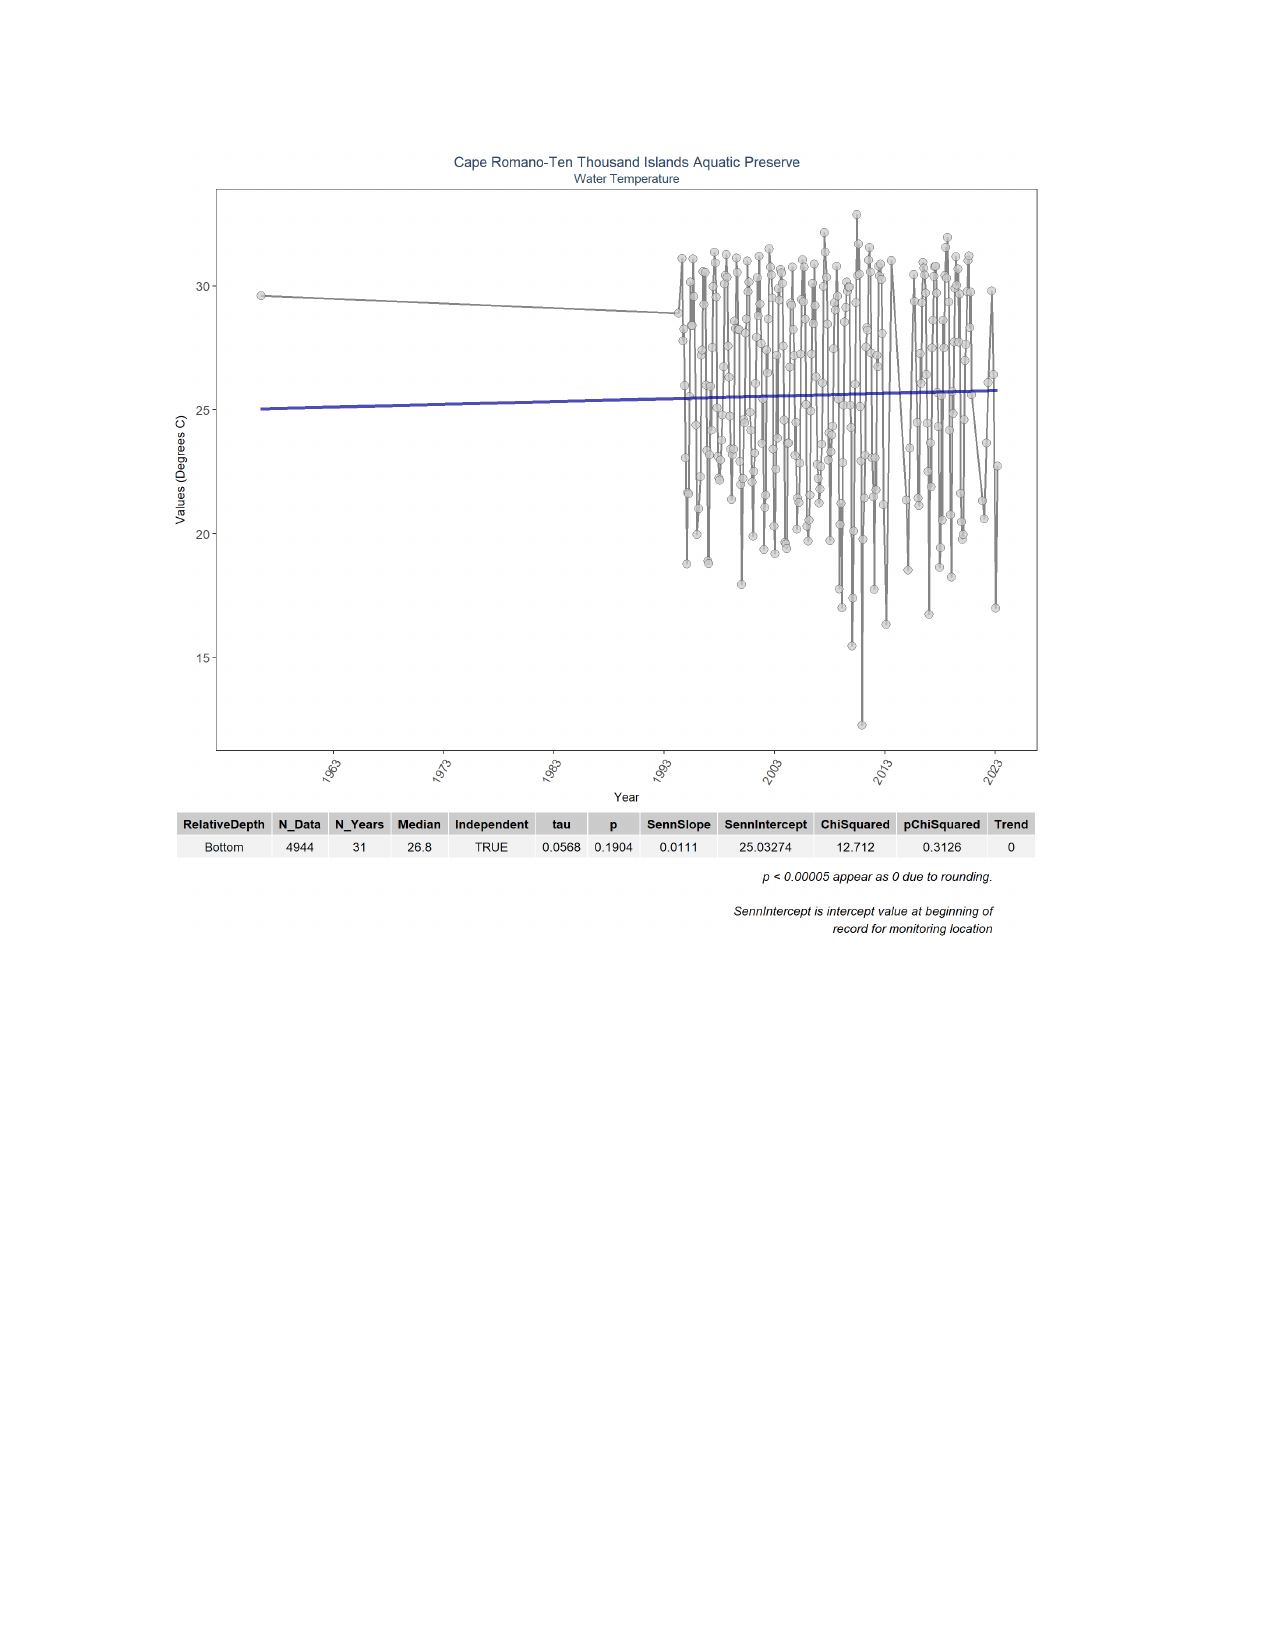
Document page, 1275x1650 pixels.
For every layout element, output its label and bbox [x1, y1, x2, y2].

picture [168, 150, 1044, 938]
